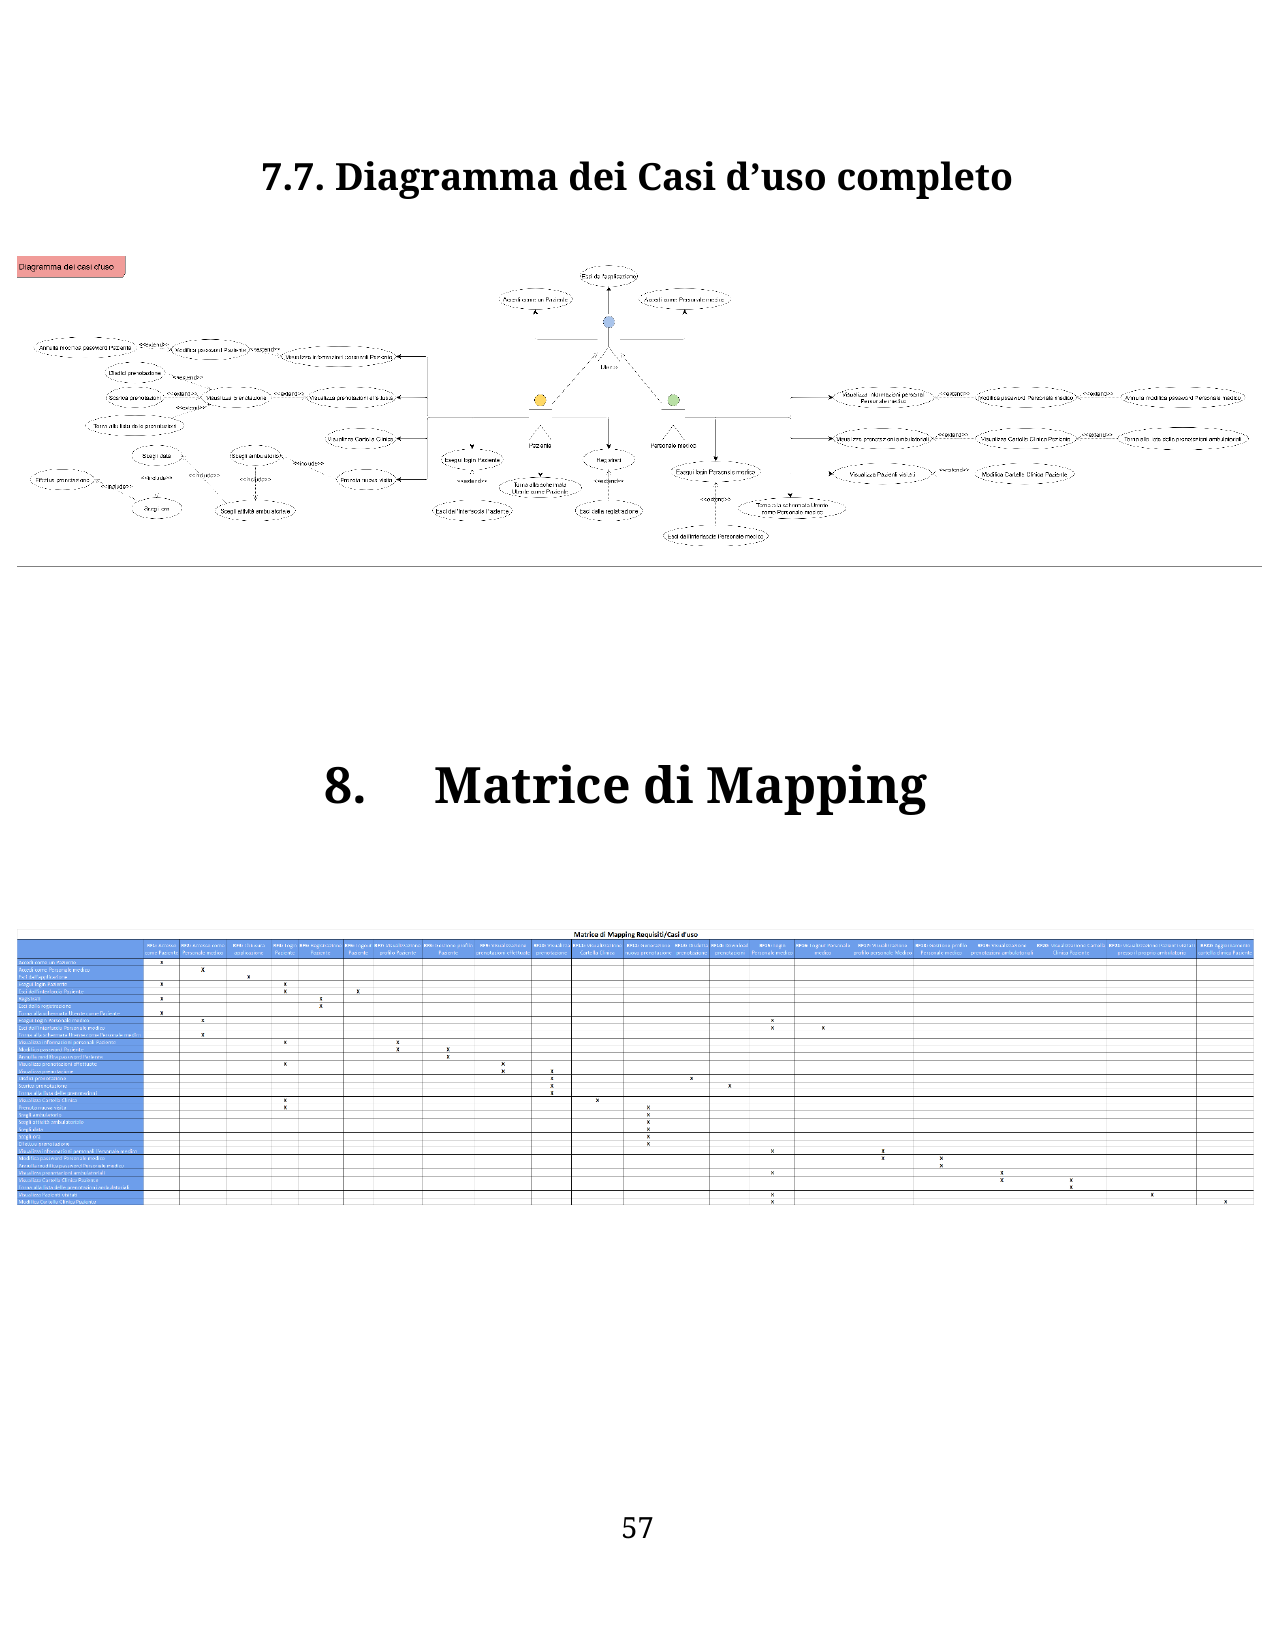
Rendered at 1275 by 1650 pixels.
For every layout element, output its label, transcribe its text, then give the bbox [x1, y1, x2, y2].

subtitle 7.7. Diagramma dei Casi d’uso completo [150, 150, 1125, 201]
picture [17, 929, 1254, 1205]
subtitle Matrice di Mapping [127, 750, 1125, 818]
picture [17, 256, 1262, 567]
